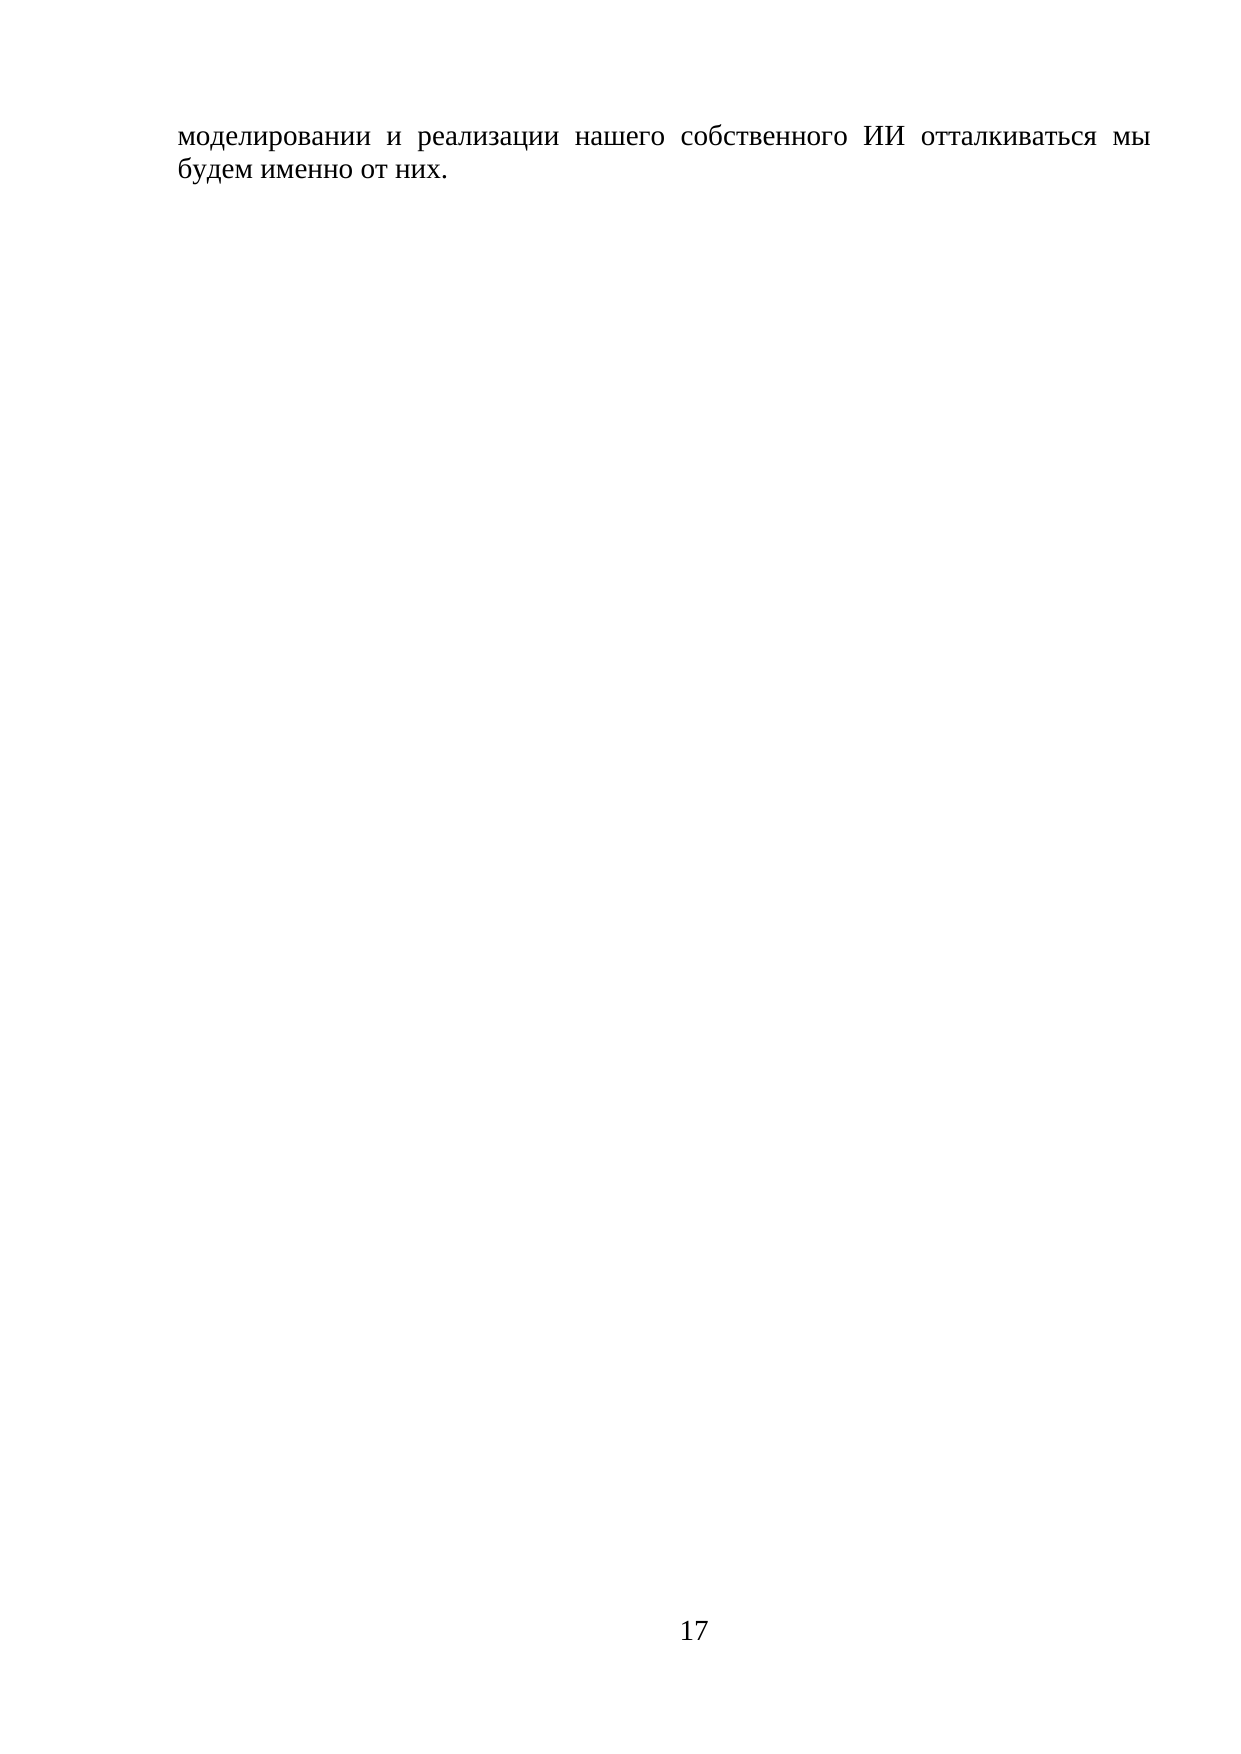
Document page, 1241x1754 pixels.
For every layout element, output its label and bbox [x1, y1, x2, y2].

text [177, 118, 1152, 185]
